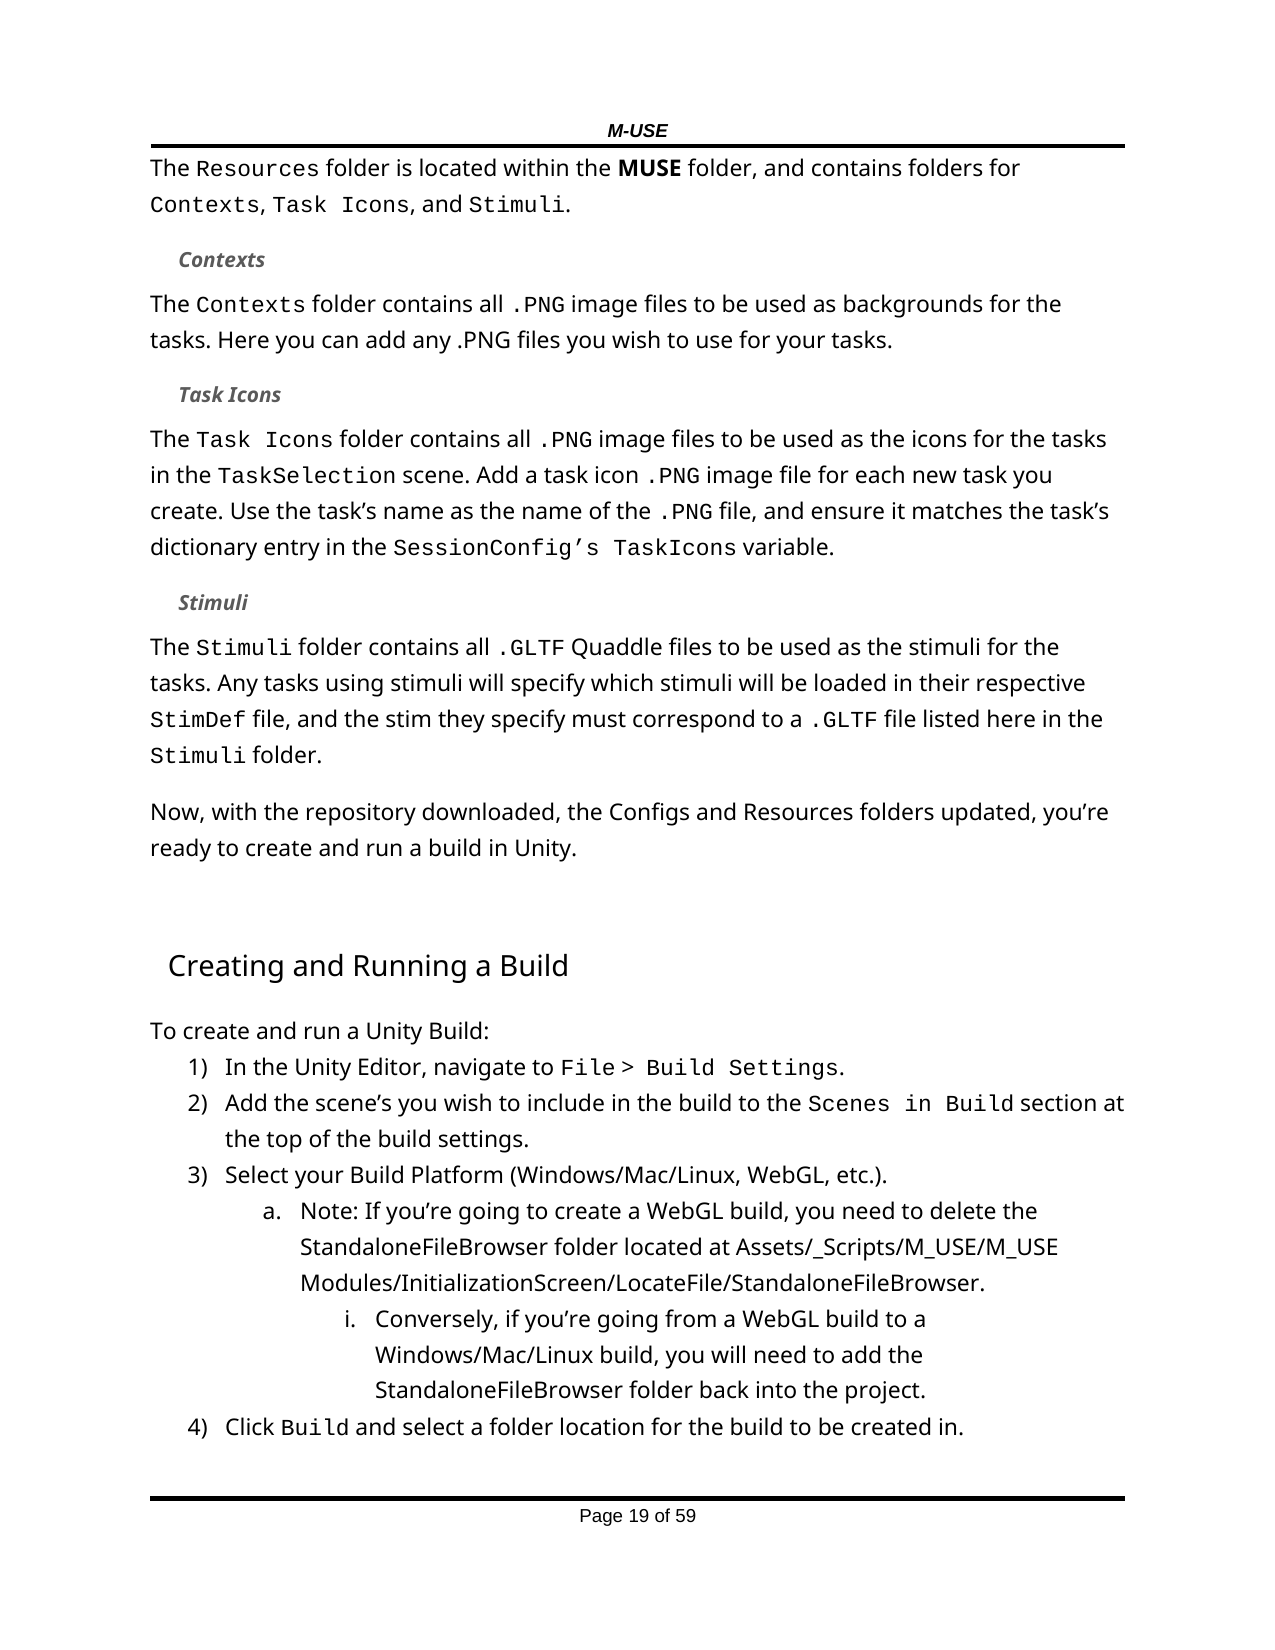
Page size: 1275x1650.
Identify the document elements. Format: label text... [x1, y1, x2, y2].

list Select your Build Platform (Windows/Mac/Linux, WebGL, etc.). [187, 1159, 1125, 1190]
text To create and run a Unity Build: [150, 1015, 1125, 1046]
text The Resources folder is located within the MUSE folder, and contains folders for Contexts, Task Icons, and Stimuli. [150, 152, 1125, 219]
subtitle Contexts [178, 245, 1125, 273]
list Click Build and select a folder location for the build to be created in. [187, 1410, 1125, 1442]
list In the Unity Editor, navigate to File > Build Settings. [187, 1051, 1125, 1082]
subtitle Stimuli [178, 588, 1125, 617]
list Conversely, if you’re going from a WebGL build to a Windows/Mac/Linux build, you will need to add the StandaloneFileBrowser folder back into the project. [356, 1303, 1125, 1406]
text Now, with the repository downloaded, the Configs and Resources folders updated, you’re ready to create and run a build in Unity. [150, 796, 1125, 863]
subtitle Task Icons [178, 381, 1125, 409]
list Note: If you’re going to create a WebGL build, you need to delete the StandaloneFileBrowser folder located at Assets/_Scripts/M_USE/M_USE Modules/InitializationScreen/LocateFile/StandaloneFileBrowser. [262, 1195, 1125, 1298]
text The Task Icons folder contains all .PNG image files to be used as the icons for the tasks in the TaskSelection scene. Add a task icon .PNG image file for each new task you create. Use the task’s name as the name of the .PNG file, and ensure it matches the task’s dictionary entry in the SessionConfig’s TaskIcons variable. [150, 423, 1125, 563]
text The Stimuli folder contains all .GLTF Quaddle files to be used as the stimuli for the tasks. Any tasks using stimuli will specify which stimuli will be loaded in their respective StimDef file, and the stim they specify must correspond to a .GLTF file listed here in the Stimuli folder. [150, 631, 1125, 770]
subtitle Creating and Running a Build [168, 945, 1125, 985]
list Add the scene’s you wish to include in the build to the Scenes in Build section at the top of the build settings. [187, 1087, 1125, 1154]
text The Contexts folder contains all .PNG image files to be used as backgrounds for the tasks. Here you can add any .PNG files you wish to use for your tasks. [150, 288, 1125, 355]
